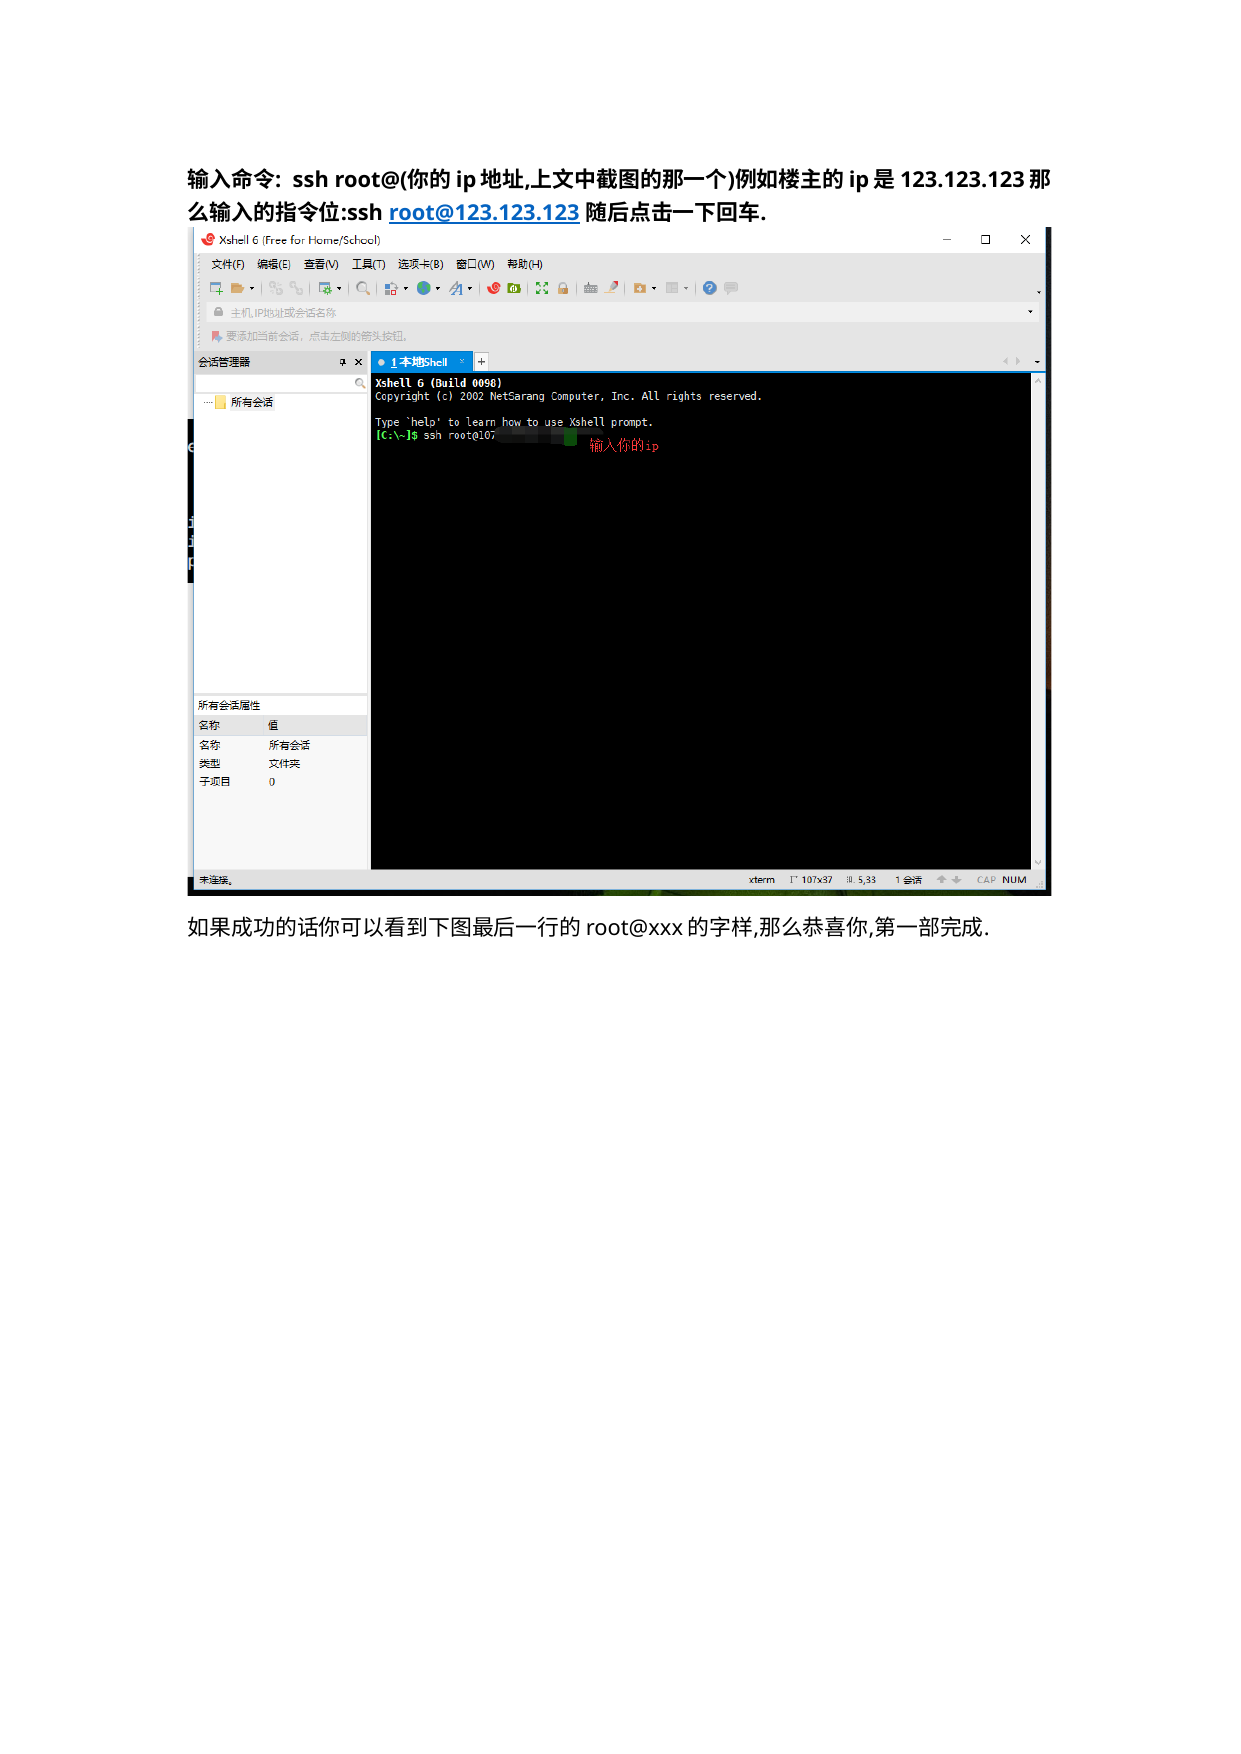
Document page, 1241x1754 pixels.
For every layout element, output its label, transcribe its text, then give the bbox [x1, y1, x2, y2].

picture [187, 227, 1052, 896]
text 如果成功的话你可以看到下图最后一行的root@xxx的字样,那么恭喜你,第一部完成. [187, 909, 1053, 942]
